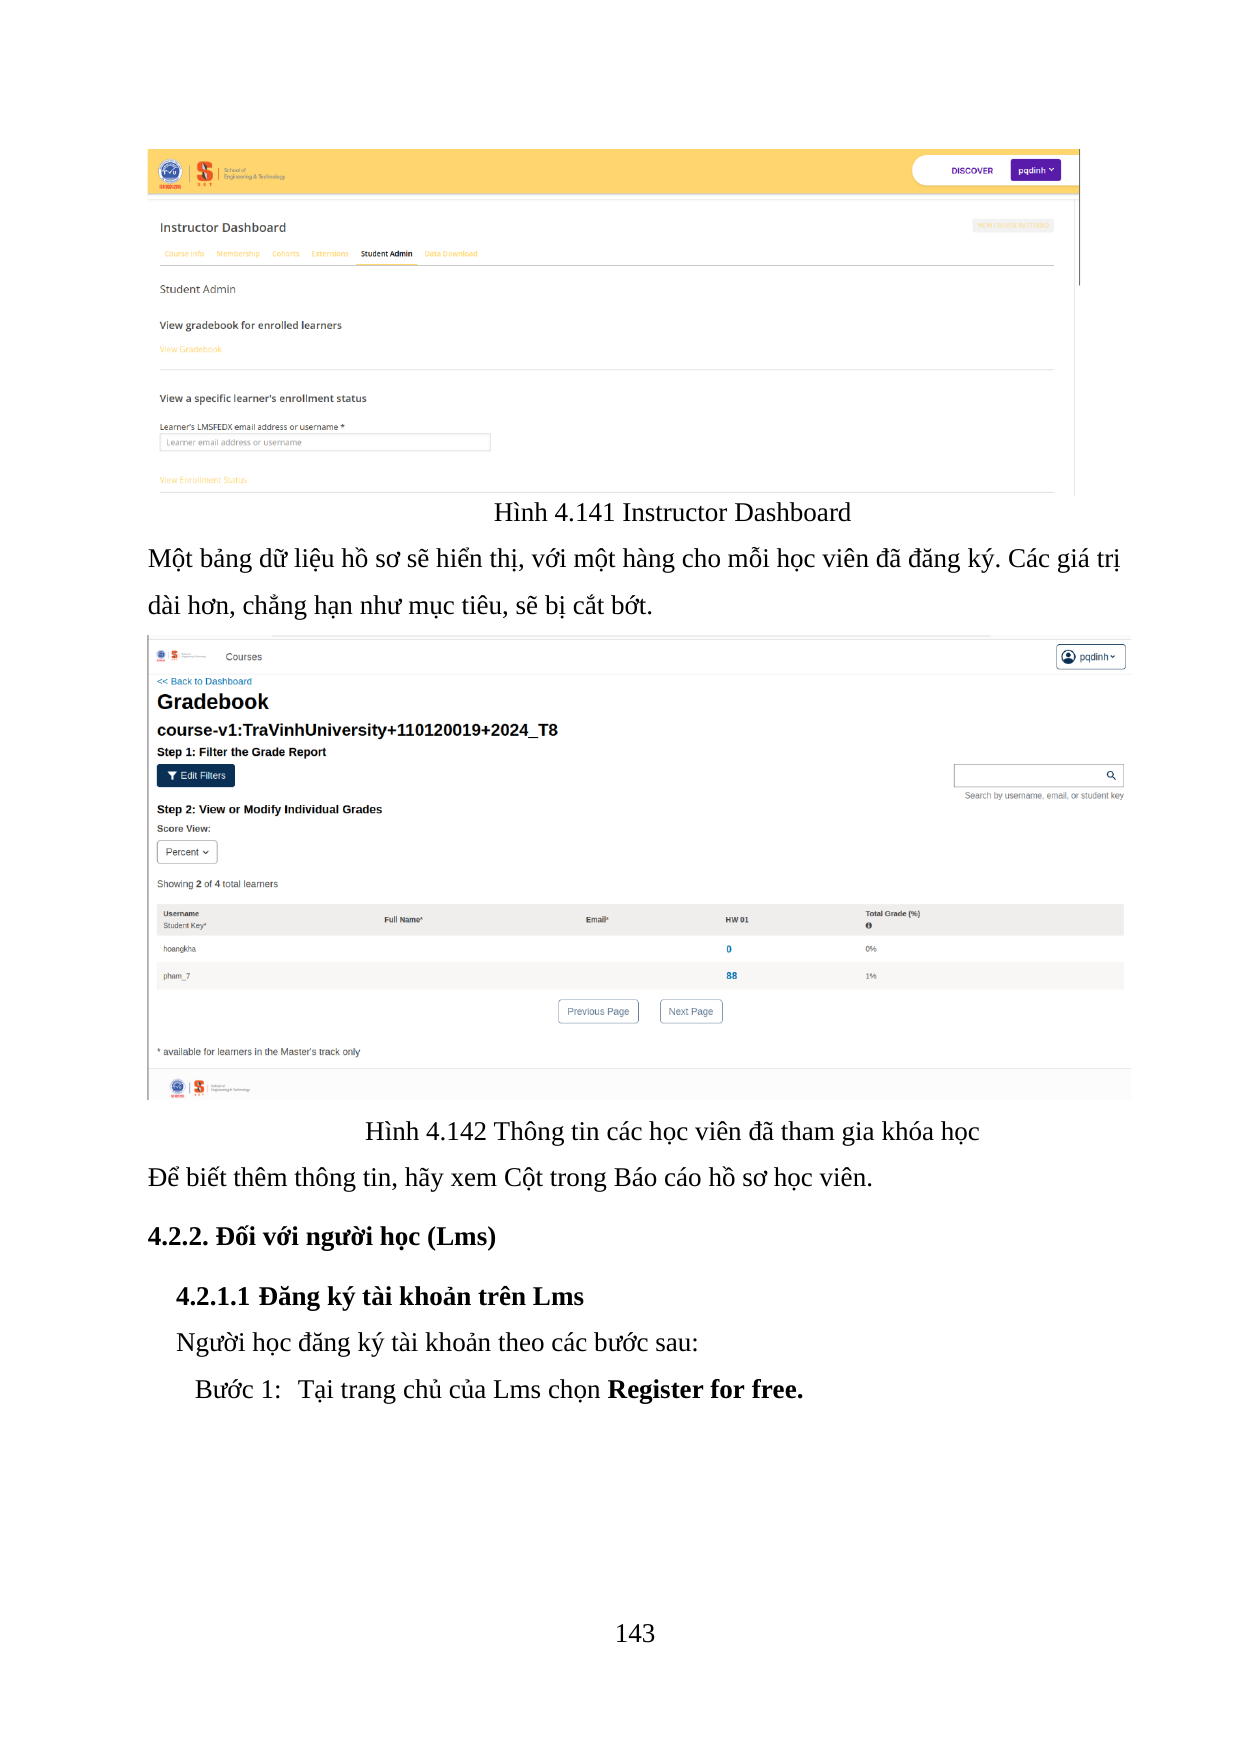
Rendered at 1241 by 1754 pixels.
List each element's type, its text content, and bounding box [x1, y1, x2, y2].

text Một bảng dữ liệu hồ sơ sẽ hiển thị, với một hàng cho mỗi học viên đã đăng ký. Các giá trị dài hơn, chẳng hạn như mục tiêu, sẽ bị cắt bớt. [148, 542, 1122, 620]
list Tại trang chủ của Lms chọn Register for free. [194, 1373, 1122, 1404]
picture [147, 149, 1080, 496]
picture [147, 635, 1132, 1100]
text Để biết thêm thông tin, hãy xem Cột trong Báo cáo hồ sơ học viên. [148, 1161, 1122, 1192]
text Người học đăng ký tài khoản theo các bước sau: [148, 1326, 1122, 1357]
subtitle Đăng ký tài khoản trên Lms [176, 1280, 1122, 1311]
subtitle Đối với người học (Lms) [148, 1221, 1122, 1252]
